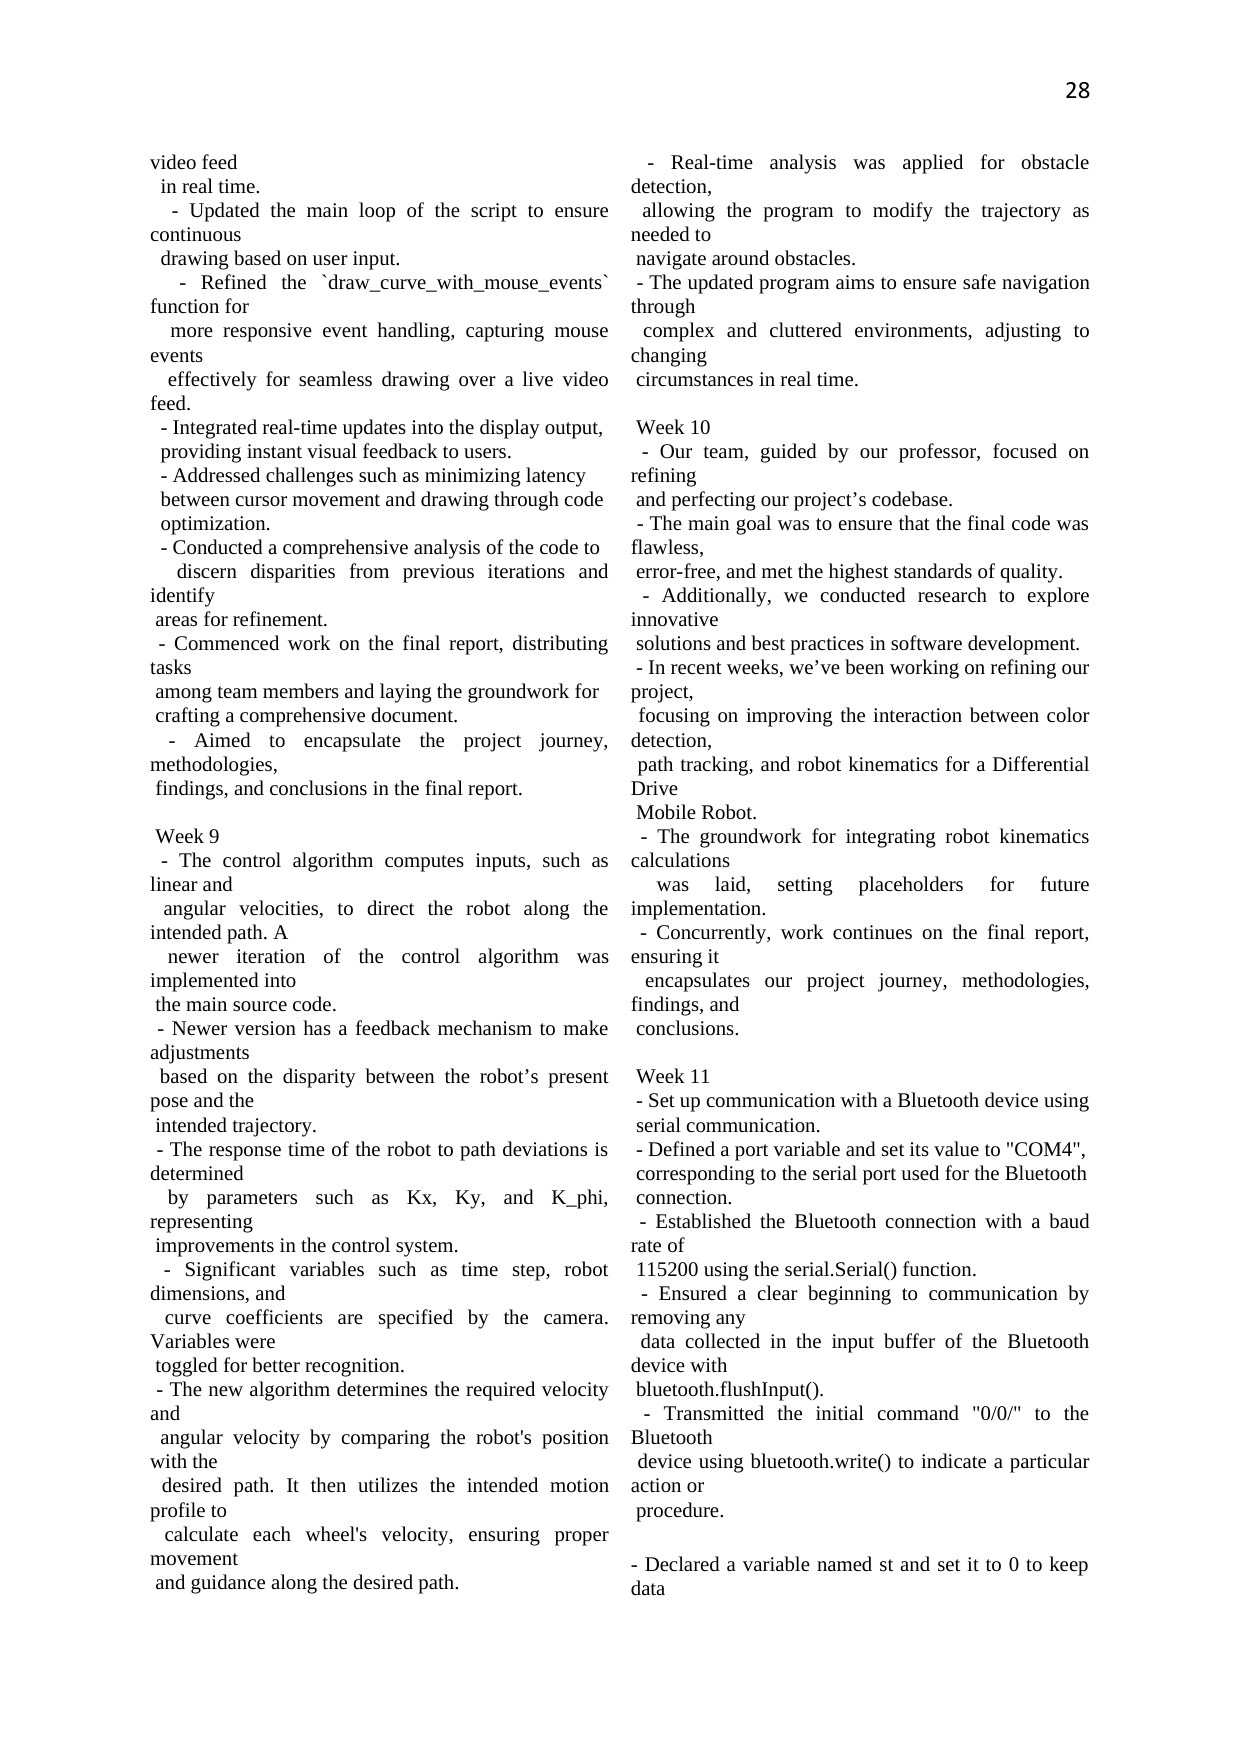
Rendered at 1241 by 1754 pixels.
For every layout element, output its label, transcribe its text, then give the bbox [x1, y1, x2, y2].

text - The main goal was to ensure that the final code was flawless, [631, 511, 1090, 559]
text - The updated program aims to ensure safe navigation through [631, 270, 1090, 318]
text by parameters such as Kx, Ky, and K_phi, representing [150, 1185, 609, 1233]
text findings, and conclusions in the final report. [150, 776, 609, 800]
text - The groundwork for integrating robot kinematics calculations [631, 824, 1090, 872]
text navigate around obstacles. [631, 246, 1090, 270]
text complex and cluttered environments, adjusting to changing [631, 318, 1090, 367]
text improvements in the control system. [150, 1233, 609, 1257]
text - Updated the main loop of the script to ensure continuous [150, 198, 609, 246]
text newer iteration of the control algorithm was implemented into [150, 944, 609, 992]
text - Ensured a clear beginning to communication by removing any [631, 1281, 1090, 1329]
text more responsive event handling, capturing mouse events [150, 318, 609, 367]
text Week 10 [631, 415, 1090, 439]
text based on the disparity between the robot’s present pose and the [150, 1064, 609, 1112]
text desired path. It then utilizes the intended motion profile to [150, 1473, 609, 1522]
text optimization. [150, 511, 609, 535]
text device using bluetooth.write() to indicate a particular action or [631, 1449, 1090, 1497]
text solutions and best practices in software development. [631, 631, 1090, 655]
text encapsulates our project journey, methodologies, findings, and [631, 968, 1090, 1016]
text path tracking, and robot kinematics for a Differential Drive [631, 752, 1090, 800]
text corresponding to the serial port used for the Bluetooth [631, 1161, 1090, 1185]
text effectively for seamless drawing over a live video feed. [150, 367, 609, 415]
text - Defined a port variable and set its value to "COM4", [631, 1137, 1090, 1161]
text angular velocity by comparing the robot's position with the [150, 1425, 609, 1473]
text Mobile Robot. [631, 800, 1090, 824]
text - Conducted a comprehensive analysis of the code to [150, 535, 609, 559]
text - Transmitted the initial command "0/0/" to the Bluetooth [631, 1401, 1090, 1449]
text crafting a comprehensive document. [150, 703, 609, 727]
text areas for refinement. [150, 607, 609, 631]
text error-free, and met the highest standards of quality. [631, 559, 1090, 583]
text - Refined the `draw_curve_with_mouse_events` function for [150, 270, 609, 318]
text serial communication. [631, 1112, 1090, 1137]
text - Additionally, we conducted research to explore innovative [631, 583, 1090, 631]
text - Addressed challenges such as minimizing latency [150, 463, 609, 487]
text - Aimed to encapsulate the project journey, methodologies, [150, 727, 609, 776]
text - Established the Bluetooth connection with a baud rate of [631, 1209, 1090, 1257]
text the main source code. [150, 992, 609, 1016]
text - In recent weeks, we’ve been working on refining our project, [631, 655, 1090, 703]
text Week 9 [150, 824, 609, 848]
text - The control algorithm computes inputs, such as linear and [150, 848, 609, 896]
text curve coefficients are specified by the camera. Variables were [150, 1305, 609, 1353]
text connection. [631, 1185, 1090, 1209]
text data collected in the input buffer of the Bluetooth device with [631, 1329, 1090, 1377]
text calculate each wheel's velocity, ensuring proper movement [150, 1522, 609, 1570]
text toggled for better recognition. [150, 1353, 609, 1377]
text was laid, setting placeholders for future implementation. [631, 872, 1090, 920]
text and perfecting our project’s codebase. [631, 487, 1090, 511]
text - Real-time analysis was applied for obstacle detection, [631, 150, 1090, 198]
text - The response time of the robot to path deviations is determined [150, 1137, 609, 1185]
text between cursor movement and drawing through code [150, 487, 609, 511]
text - Newer version has a feedback mechanism to make adjustments [150, 1016, 609, 1064]
text - Commenced work on the final report, distributing tasks [150, 631, 609, 679]
text 115200 using the serial.Serial() function. [631, 1257, 1090, 1281]
text among team members and laying the groundwork for [150, 679, 609, 703]
text providing instant visual feedback to users. [150, 439, 609, 463]
text intended trajectory. [150, 1112, 609, 1137]
text drawing based on user input. [150, 246, 609, 270]
text conclusions. [631, 1016, 1090, 1040]
text - Concurrently, work continues on the final report, ensuring it [631, 920, 1090, 968]
text movements and draw corresponding lines on the video feed [150, 150, 609, 174]
text - Our team, guided by our professor, focused on refining [631, 439, 1090, 487]
text in real time. [150, 174, 609, 198]
text angular velocities, to direct the robot along the intended path. A [150, 896, 609, 944]
text - Declared a variable named st and set it to 0 to keep data [631, 1552, 1090, 1600]
text focusing on improving the interaction between color detection, [631, 703, 1090, 752]
text discern disparities from previous iterations and identify [150, 559, 609, 607]
text bluetooth.flushInput(). [631, 1377, 1090, 1401]
text - Significant variables such as time step, robot dimensions, and [150, 1257, 609, 1305]
text - The new algorithm determines the required velocity and [150, 1377, 609, 1425]
text Week 11 [631, 1064, 1090, 1088]
text - Set up communication with a Bluetooth device using [631, 1088, 1090, 1112]
text allowing the program to modify the trajectory as needed to [631, 198, 1090, 246]
text circumstances in real time. [631, 367, 1090, 391]
text procedure. [631, 1497, 1090, 1522]
text - Integrated real-time updates into the display output, [150, 415, 609, 439]
text and guidance along the desired path. [150, 1570, 609, 1594]
